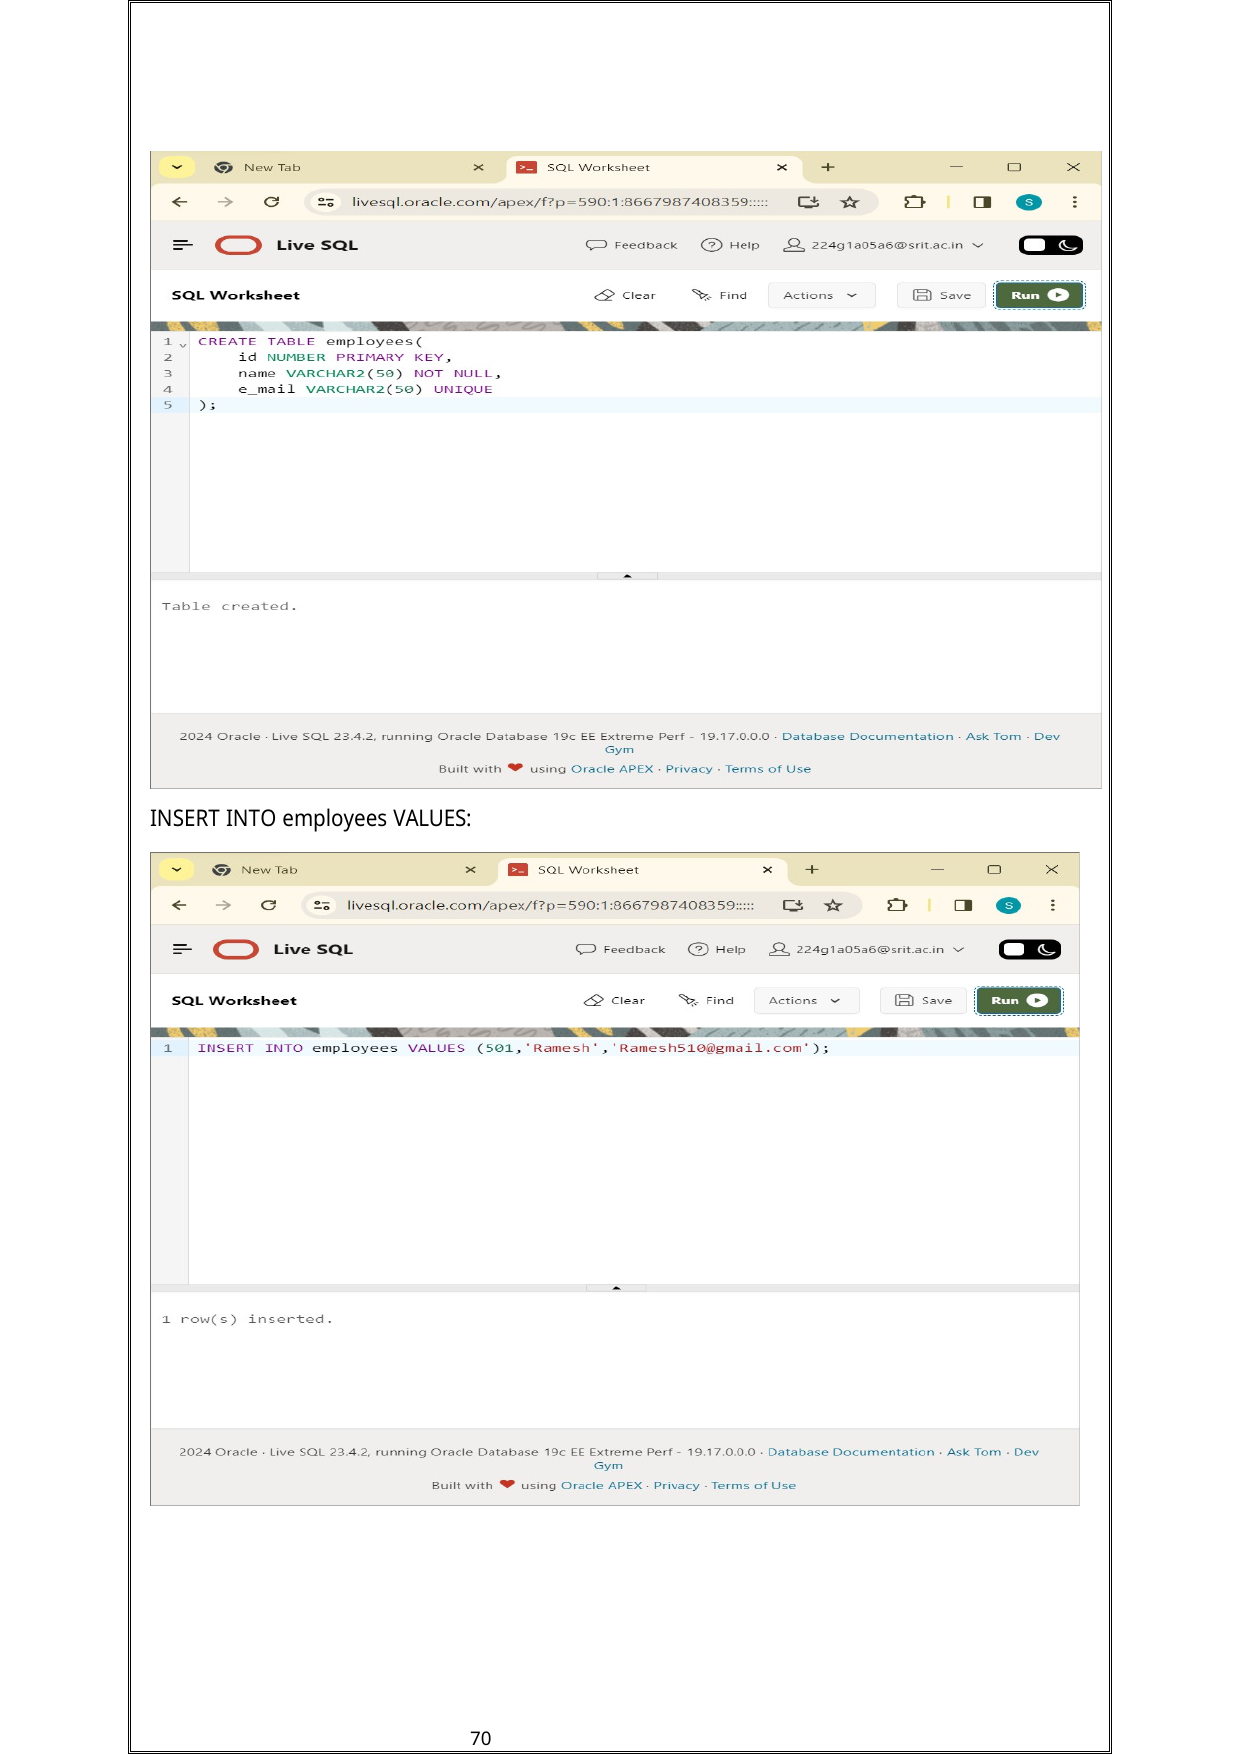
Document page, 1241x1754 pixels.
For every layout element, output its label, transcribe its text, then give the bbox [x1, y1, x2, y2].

picture [150, 151, 1102, 789]
picture [150, 852, 1080, 1506]
text INSERT INTO employees VALUES: [150, 802, 1101, 833]
